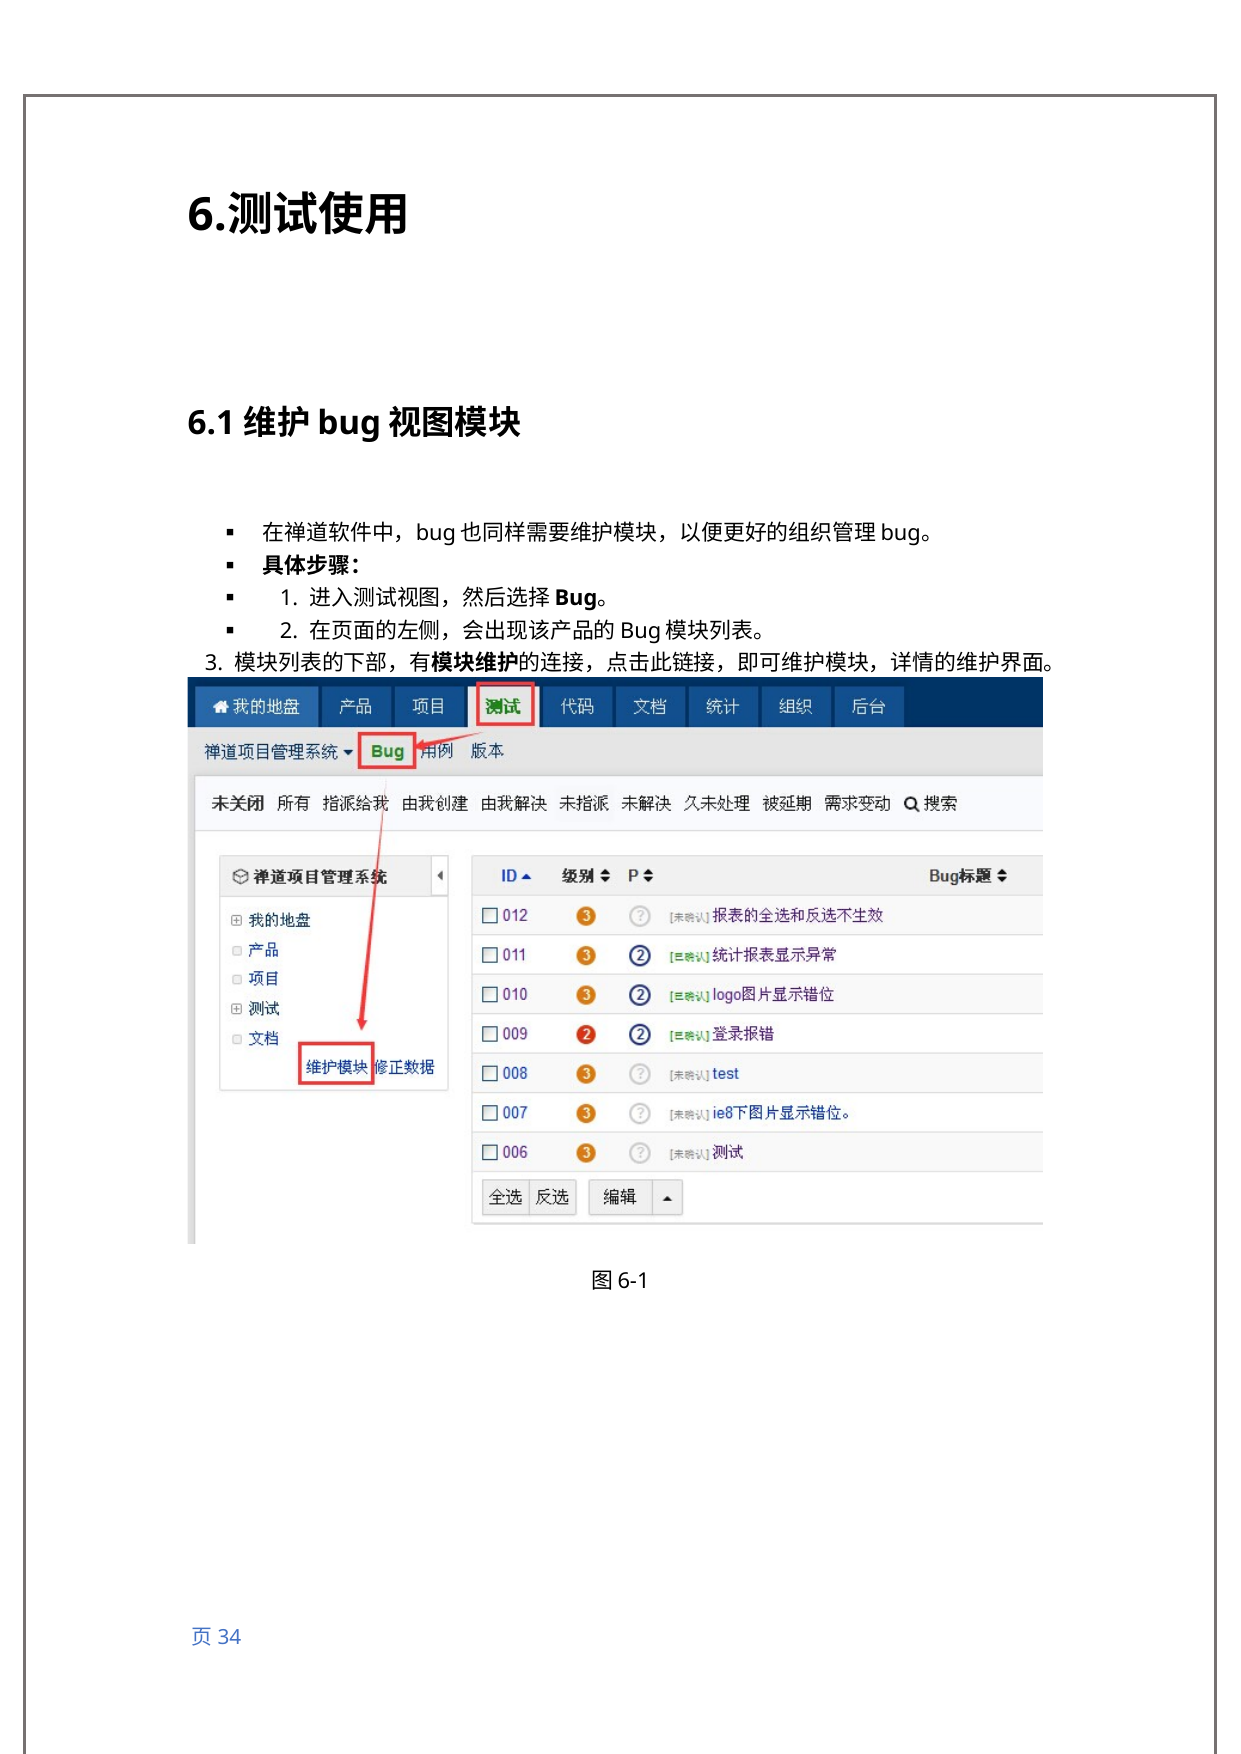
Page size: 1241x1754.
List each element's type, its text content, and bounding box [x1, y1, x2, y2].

list 2. 在页面的左侧，会出现该产品的Bug模块列表。 [225, 612, 1053, 645]
subtitle 6.测试使用 [187, 162, 1053, 259]
picture [187, 677, 1043, 1244]
list 1. 进入测试视图，然后选择Bug。 [225, 580, 1053, 612]
list 具体步骤： [225, 547, 1053, 580]
subtitle 6.1 维护bug视图模块 [187, 388, 1053, 453]
text 3. 模块列表的下部，有模块维护的连接，点击此链接，即可维护模块，详情的维护界面。 [187, 645, 1053, 677]
text 图6-1 [187, 1262, 1053, 1295]
list 在禅道软件中，bug也同样需要维护模块，以便更好的组织管理bug。 [225, 515, 1053, 547]
